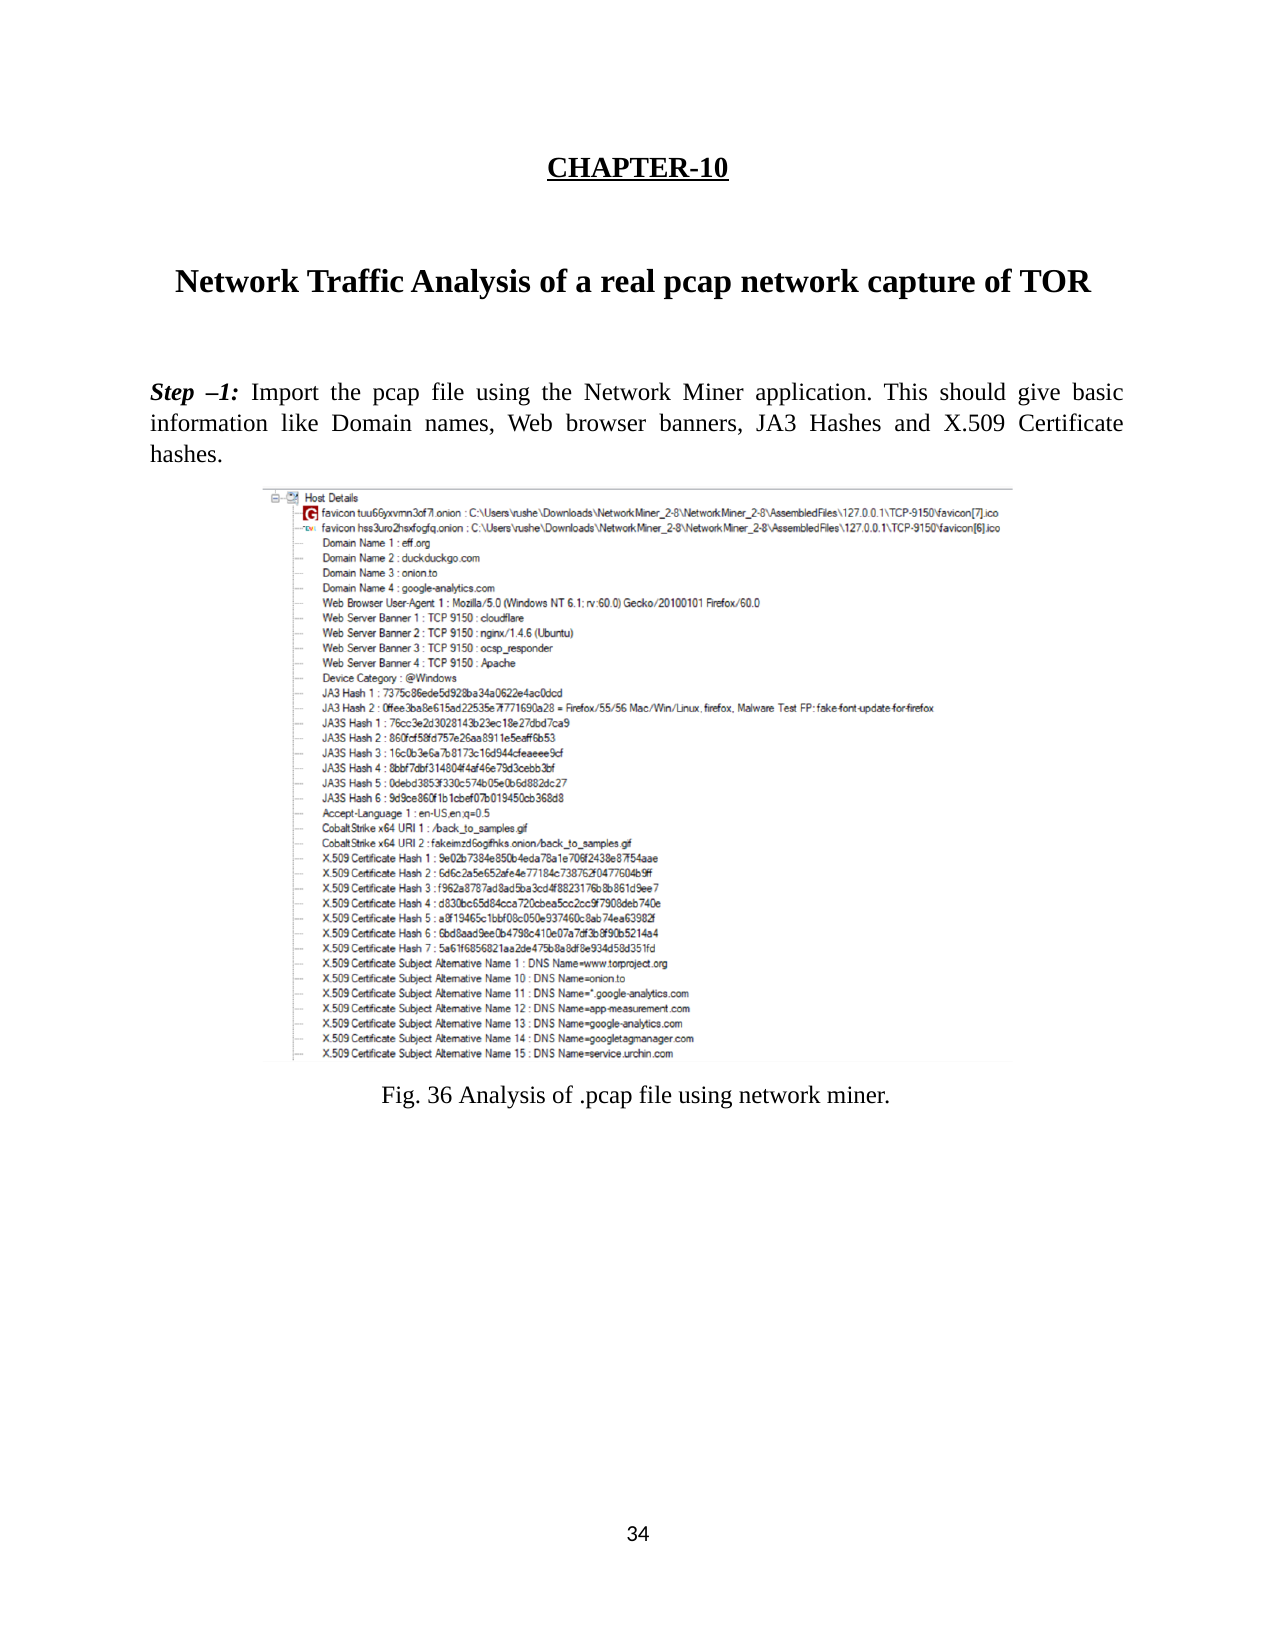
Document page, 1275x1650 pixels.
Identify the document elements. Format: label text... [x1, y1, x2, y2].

text Network Traffic Analysis of a real pcap network capture of TOR [150, 261, 1125, 299]
text CHAPTER-10 [150, 150, 1125, 183]
text Step –1: Import the pcap file using the Network Miner application. This should give basic information like Domain names, Web browser banners, JA3 Hashes and X.509 Certificate hashes. [150, 377, 1125, 468]
text Fig. 36 Analysis of .pcap file using network miner. [150, 1081, 1125, 1109]
picture [262, 486, 1013, 1062]
